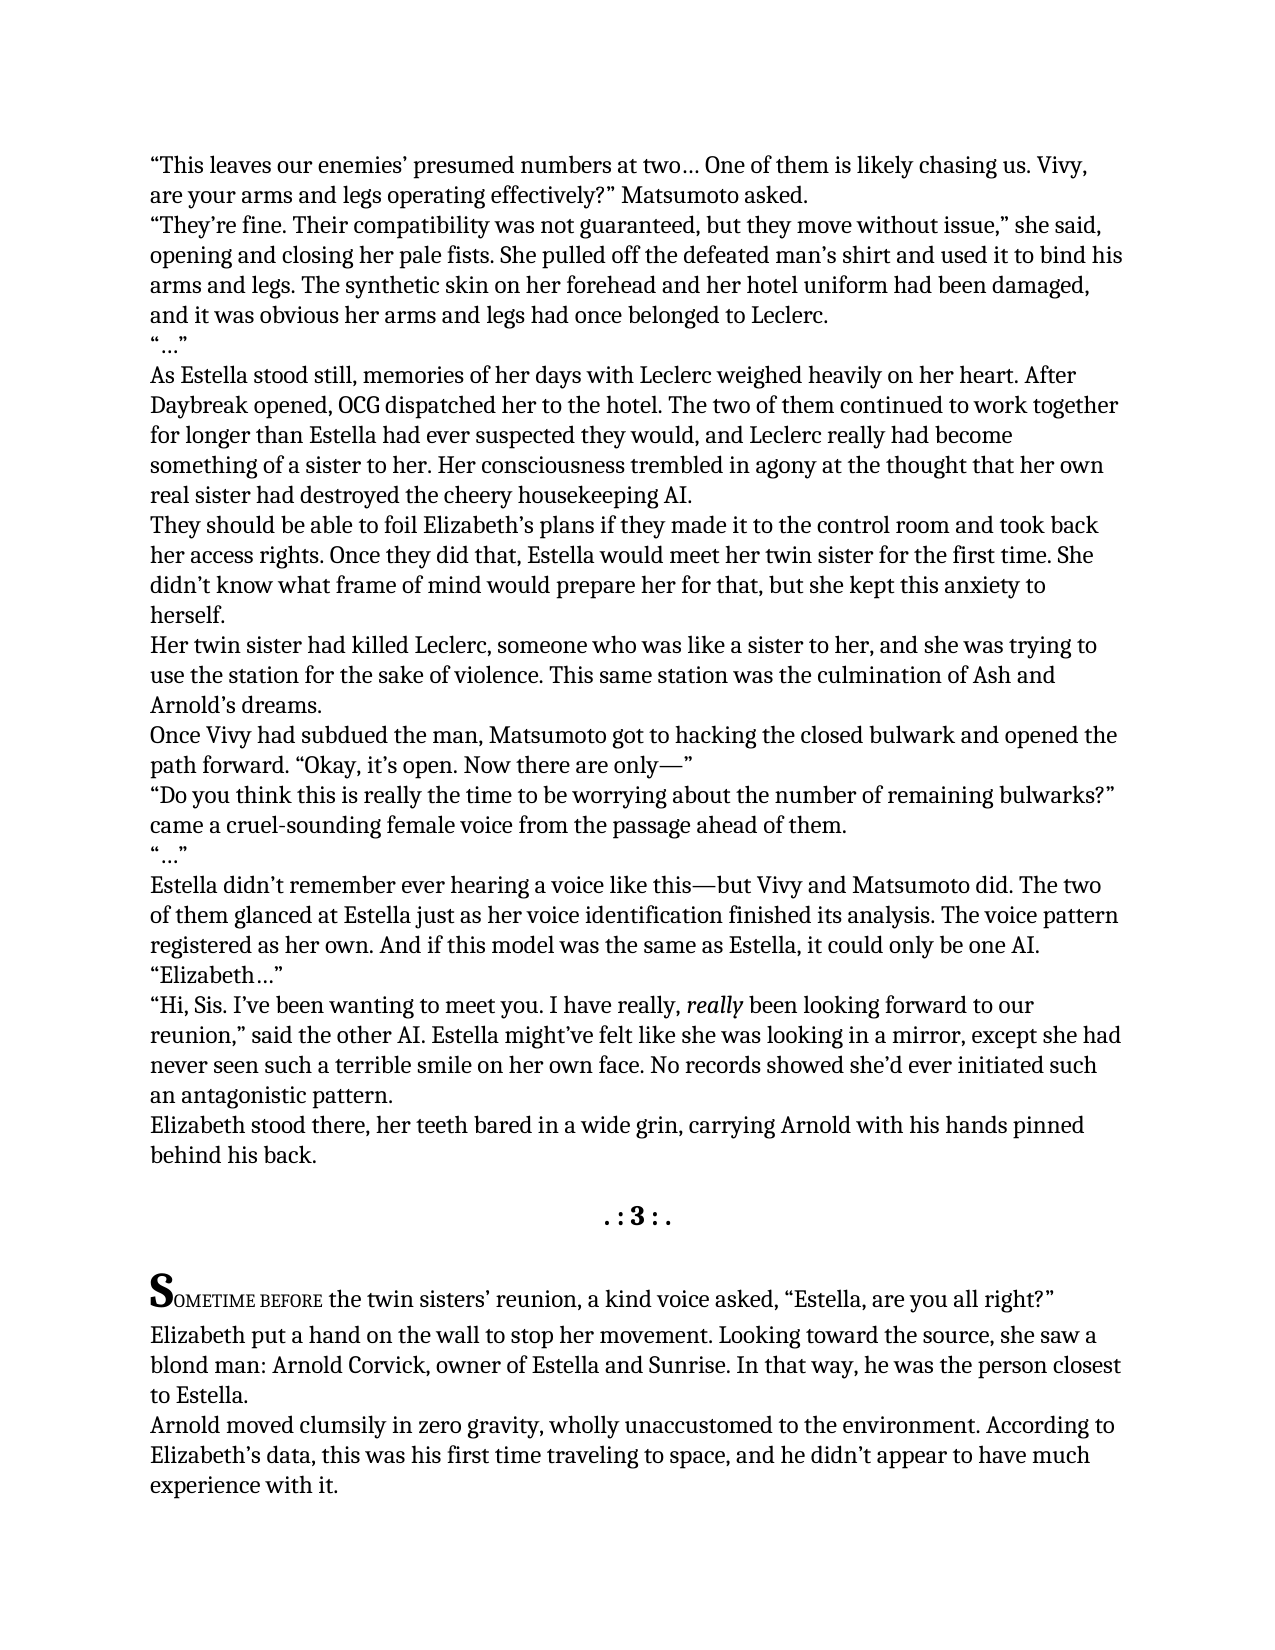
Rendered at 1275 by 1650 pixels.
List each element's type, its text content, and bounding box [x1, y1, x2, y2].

text Arnold moved clumsily in zero gravity, wholly unaccustomed to the environment. According to Elizabeth’s data, this was his first time traveling to space, and he didn’t appear to have much experience with it. [150, 1410, 1125, 1500]
text Once Vivy had subdued the man, Matsumoto got to hacking the closed bulwark and opened the path forward. “Okay, it’s open. Now there are only—” [150, 720, 1125, 780]
text Elizabeth put a hand on the wall to stop her movement. Looking toward the source, she saw a blond man: Arnold Corvick, owner of Estella and Sunrise. In that way, he was the person closest to Estella. [150, 1320, 1125, 1410]
text Her twin sister had killed Leclerc, someone who was like a sister to her, and she was trying to use the station for the sake of violence. This same station was the culmination of Ash and Arnold’s dreams. [150, 630, 1125, 720]
text They should be able to foil Elizabeth’s plans if they made it to the control room and took back her access rights. Once they did that, Estella would meet her twin sister for the first time. She didn’t know what frame of mind would prepare her for that, but she kept this anxiety to herself. [150, 510, 1125, 630]
text “This leaves our enemies’ presumed numbers at two… One of them is likely chasing us. Vivy, are your arms and legs operating effectively?” Matsumoto asked. [150, 150, 1125, 210]
text SOMETIME BEFORE the twin sisters’ reunion, a kind voice asked, “Estella, are you all right?” [150, 1262, 1125, 1320]
text As Estella stood still, memories of her days with Leclerc weighed heavily on her heart. After Daybreak opened, OCG dispatched her to the hotel. The two of them continued to work together for longer than Estella had ever suspected they would, and Leclerc really had become something of a sister to her. Her consciousness trembled in agony at the thought that her own real sister had destroyed the cheery housekeeping AI. [150, 360, 1125, 510]
text . : 3 : . [150, 1200, 1125, 1232]
text “Do you think this is really the time to be worrying about the number of remaining bulwarks?” came a cruel-sounding female voice from the passage ahead of them. [150, 780, 1125, 840]
text “Hi, Sis. I’ve been wanting to meet you. I have really, really been looking forward to our reunion,” said the other AI. Estella might’ve felt like she was looking in a mirror, except she had never seen such a terrible smile on her own face. No records showed she’d ever initiated such an antagonistic pattern. [150, 990, 1125, 1110]
text Estella didn’t remember ever hearing a voice like this—but Vivy and Matsumoto did. The two of them glanced at Estella just as her voice identification finished its analysis. The voice pattern registered as her own. And if this model was the same as Estella, it could only be one AI. [150, 870, 1125, 960]
text “They’re fine. Their compatibility was not guaranteed, but they move without issue,” she said, opening and closing her pale fists. She pulled off the defeated man’s shirt and used it to bind his arms and legs. The synthetic skin on her forehead and her hotel uniform had been damaged, and it was obvious her arms and legs had once belonged to Leclerc. [150, 210, 1125, 330]
text Elizabeth stood there, her teeth bared in a wide grin, carrying Arnold with his hands pinned behind his back. [150, 1110, 1125, 1170]
text “Elizabeth…” [150, 960, 1125, 990]
text “…” [150, 330, 1125, 360]
text “…” [150, 840, 1125, 870]
